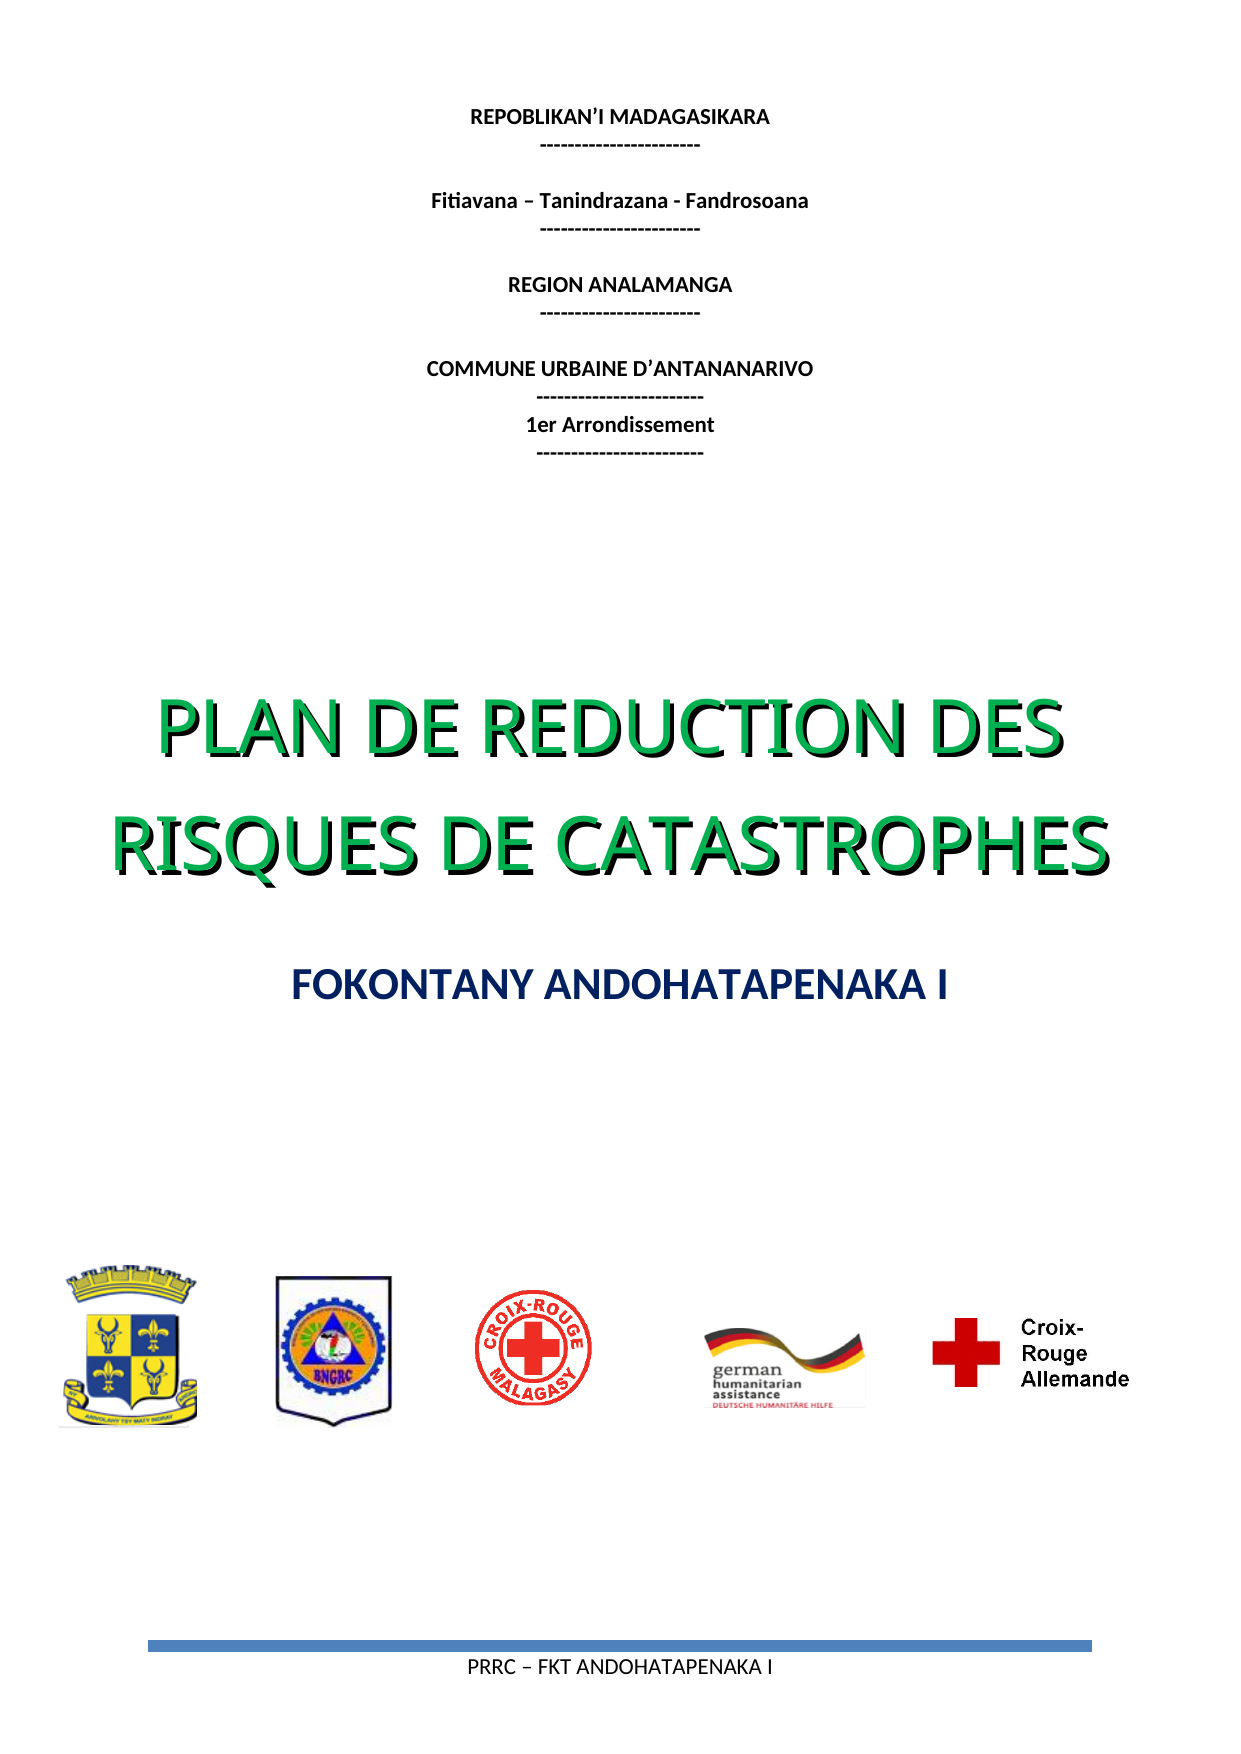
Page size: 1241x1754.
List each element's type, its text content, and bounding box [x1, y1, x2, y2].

text COMMUNE URBAINE D’ANTANANARIVO [148, 354, 1092, 382]
text ----------------------- [148, 130, 1092, 158]
picture [704, 1328, 866, 1408]
picture [58, 1265, 197, 1429]
picture [932, 1318, 1133, 1387]
text REGION ANALAMANGA [148, 270, 1092, 298]
text ------------------------ [148, 438, 1092, 466]
picture [464, 1288, 597, 1405]
text ------------------------ [148, 382, 1092, 410]
text 1er Arrondissement [148, 410, 1092, 438]
text ----------------------- [148, 298, 1092, 326]
text FOKONTANY ANDOHATAPENAKA I [148, 687, 1092, 1011]
text REPOBLIKAN’I MADAGASIKARA [148, 102, 1092, 130]
text ----------------------- [148, 214, 1092, 242]
text Fitiavana – Tanindrazana - Fandrosoana [148, 186, 1092, 214]
picture [275, 1276, 393, 1428]
